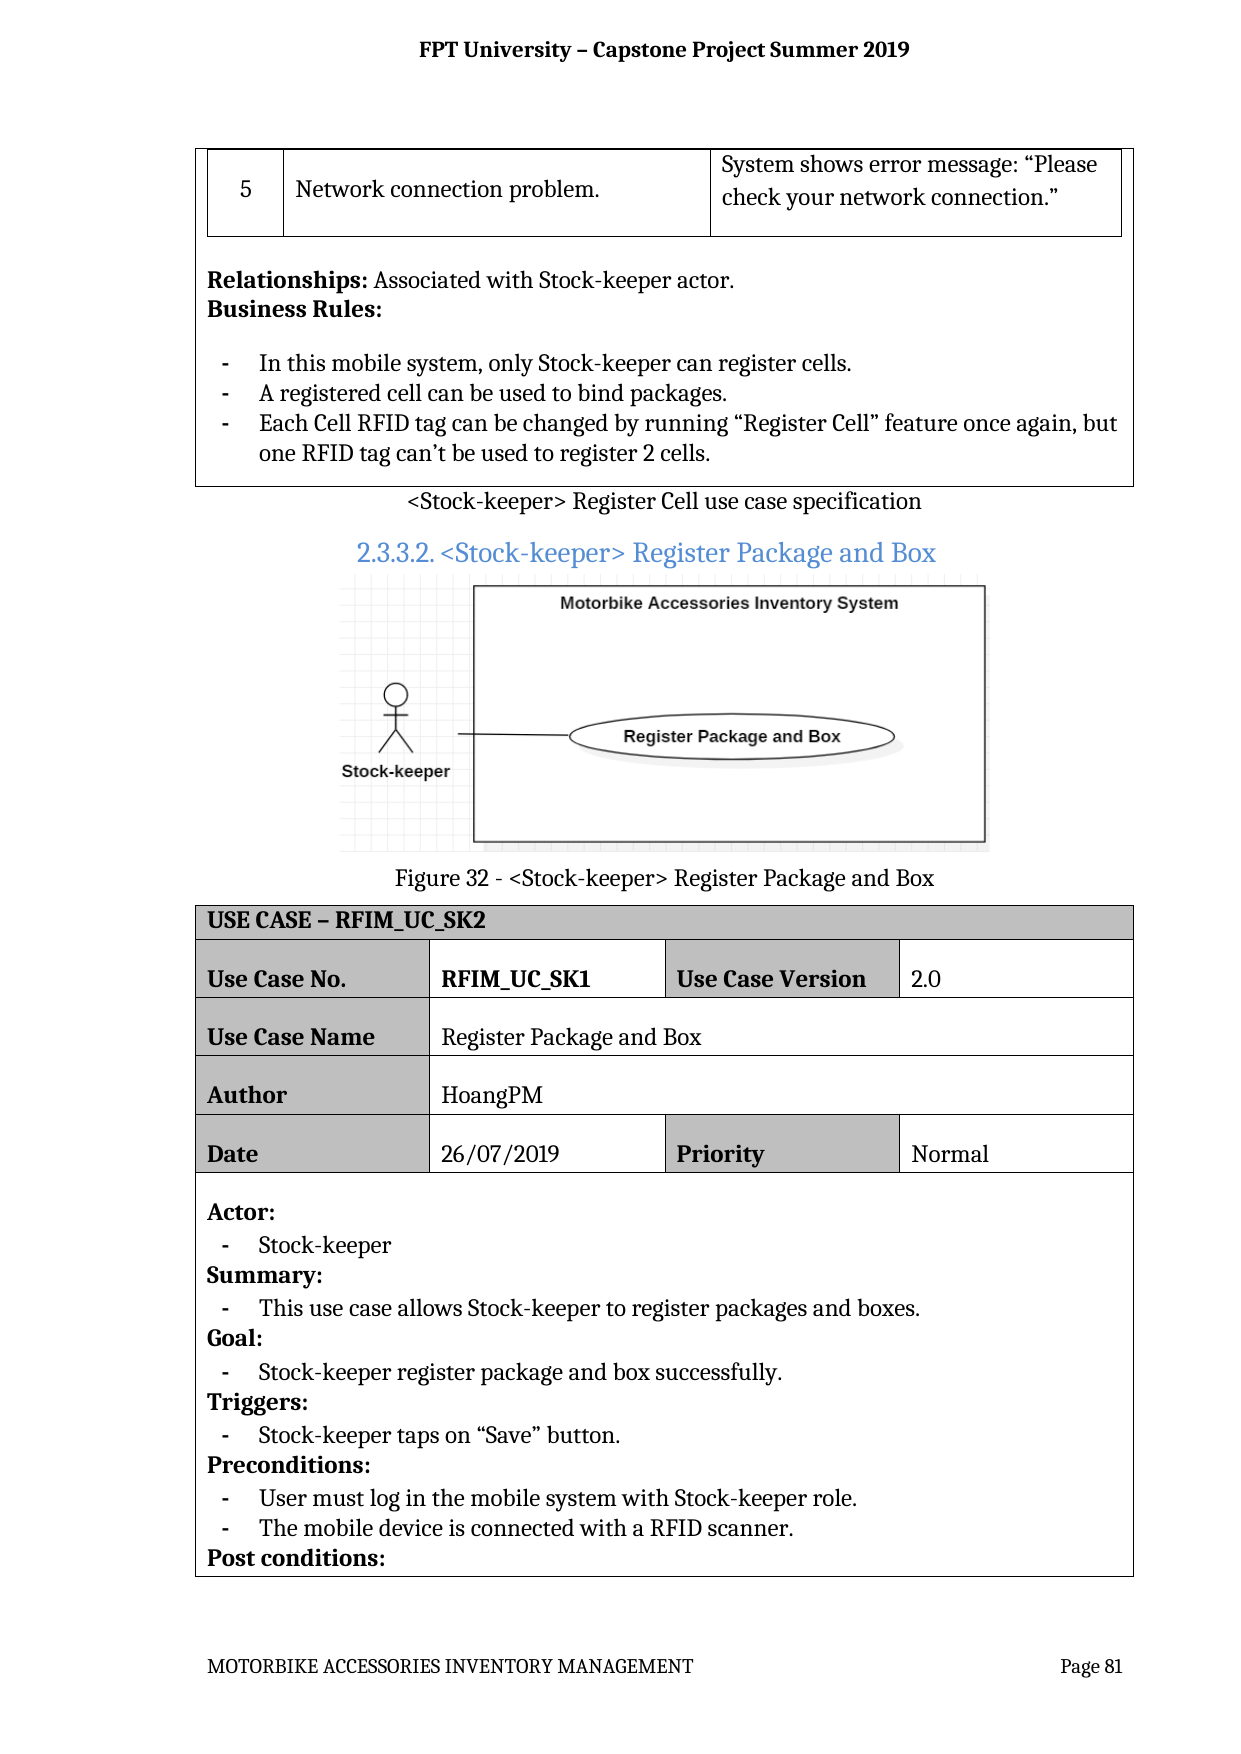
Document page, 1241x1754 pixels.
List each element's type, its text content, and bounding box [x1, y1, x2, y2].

table_cell 26/07/2019 [430, 1115, 665, 1172]
table_cell Use Case Name [196, 998, 429, 1055]
table_cell RFIM_UC_SK1 [430, 940, 665, 997]
table_cell Use Case No. [196, 940, 429, 997]
table_cell Author [196, 1056, 429, 1114]
table_cell Use Case Version [666, 940, 899, 997]
table_cell Register Package and Box [430, 998, 1133, 1055]
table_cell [196, 1173, 1133, 1576]
table_cell Date [196, 1115, 429, 1172]
picture [339, 574, 990, 852]
subtitle <Stock-keeper> Register Package and Box [357, 536, 1122, 570]
table_cell HoangPM [430, 1056, 1133, 1114]
table_header USE CASE – RFIM_UC_SK2 [196, 906, 1133, 939]
text <Stock-keeper> Register Cell use case specification [207, 487, 1122, 515]
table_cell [196, 149, 1133, 486]
text Figure 36 - <Stock-keeper> Register Package and Box [207, 864, 1122, 893]
table_cell Normal [900, 1115, 1133, 1172]
table_cell Priority [666, 1115, 899, 1172]
table_cell 2.0 [900, 940, 1133, 997]
